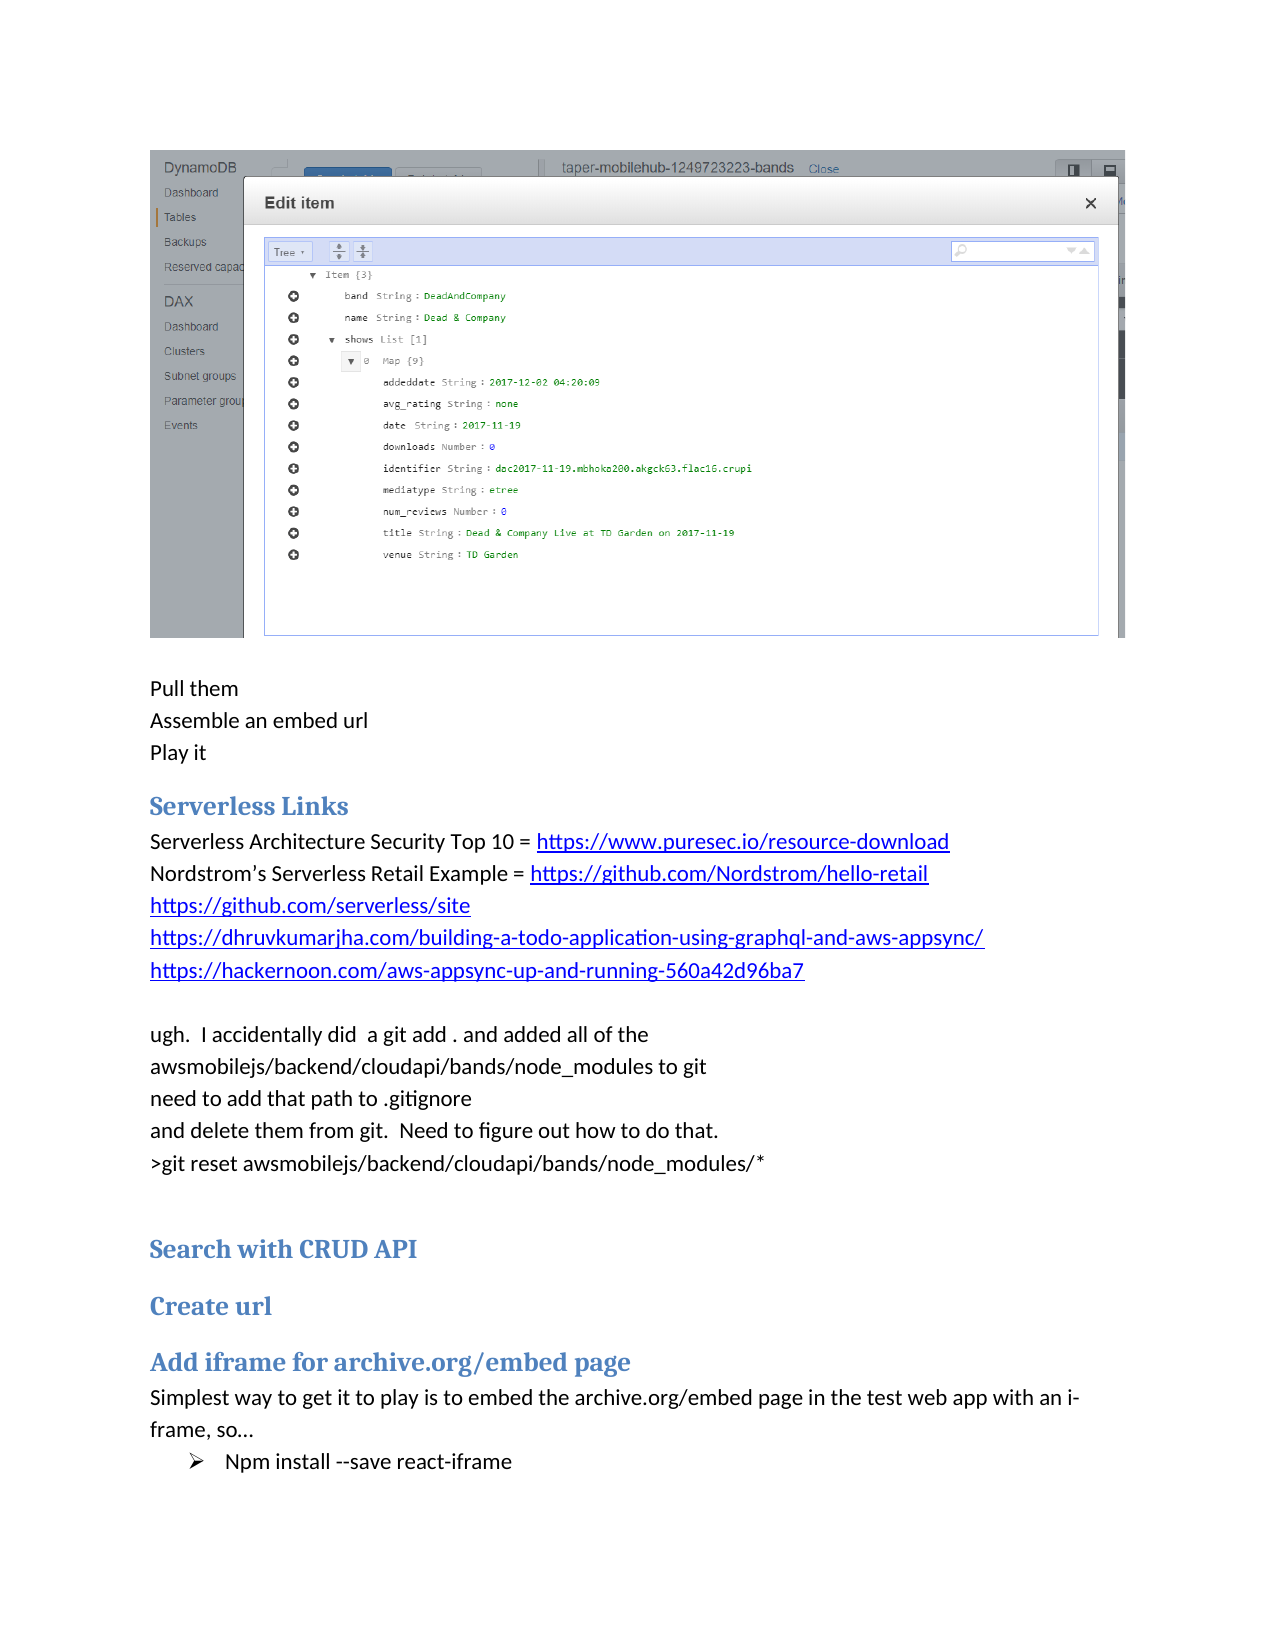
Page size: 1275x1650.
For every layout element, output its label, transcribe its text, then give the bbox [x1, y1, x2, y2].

text https://github.com/serverless/site [150, 891, 1125, 919]
text Nordstrom’s Serverless Retail Example = https://github.com/Nordstrom/hello-retail [150, 859, 1125, 887]
subtitle Create url [150, 1291, 1125, 1322]
subtitle Search with CRUD API [150, 1234, 1125, 1265]
text https://dhruvkumarjha.com/building-a-todo-application-using-graphql-and-aws-appsync/ [150, 923, 1125, 952]
subtitle Add iframe for archive.org/embed page [150, 1347, 1125, 1378]
text Assemble an embed url [150, 706, 1125, 734]
text Play it [150, 738, 1125, 766]
text Simplest way to get it to play is to embed the archive.org/embed page in the test web app with an i-frame, so… [150, 1383, 1125, 1443]
text Pull them [150, 674, 1125, 702]
text Serverless Architecture Security Top 10 = https://www.puresec.io/resource-download [150, 827, 1125, 855]
subtitle Serverless Links [150, 791, 1125, 822]
text https://hackernoon.com/aws-appsync-up-and-running-560a42d96ba7 [150, 956, 1125, 984]
picture [150, 150, 1125, 638]
text >git reset awsmobilejs/backend/cloudapi/bands/node_modules/* [150, 1149, 1125, 1177]
list Npm install --save react-iframe [187, 1447, 1125, 1475]
text and delete them from git. Need to figure out how to do that. [150, 1117, 1125, 1145]
text need to add that path to .gitignore [150, 1084, 1125, 1112]
text ugh. I accidentally did a git add . and added all of the awsmobilejs/backend/cloudapi/bands/node_modules to git [150, 1020, 1125, 1080]
